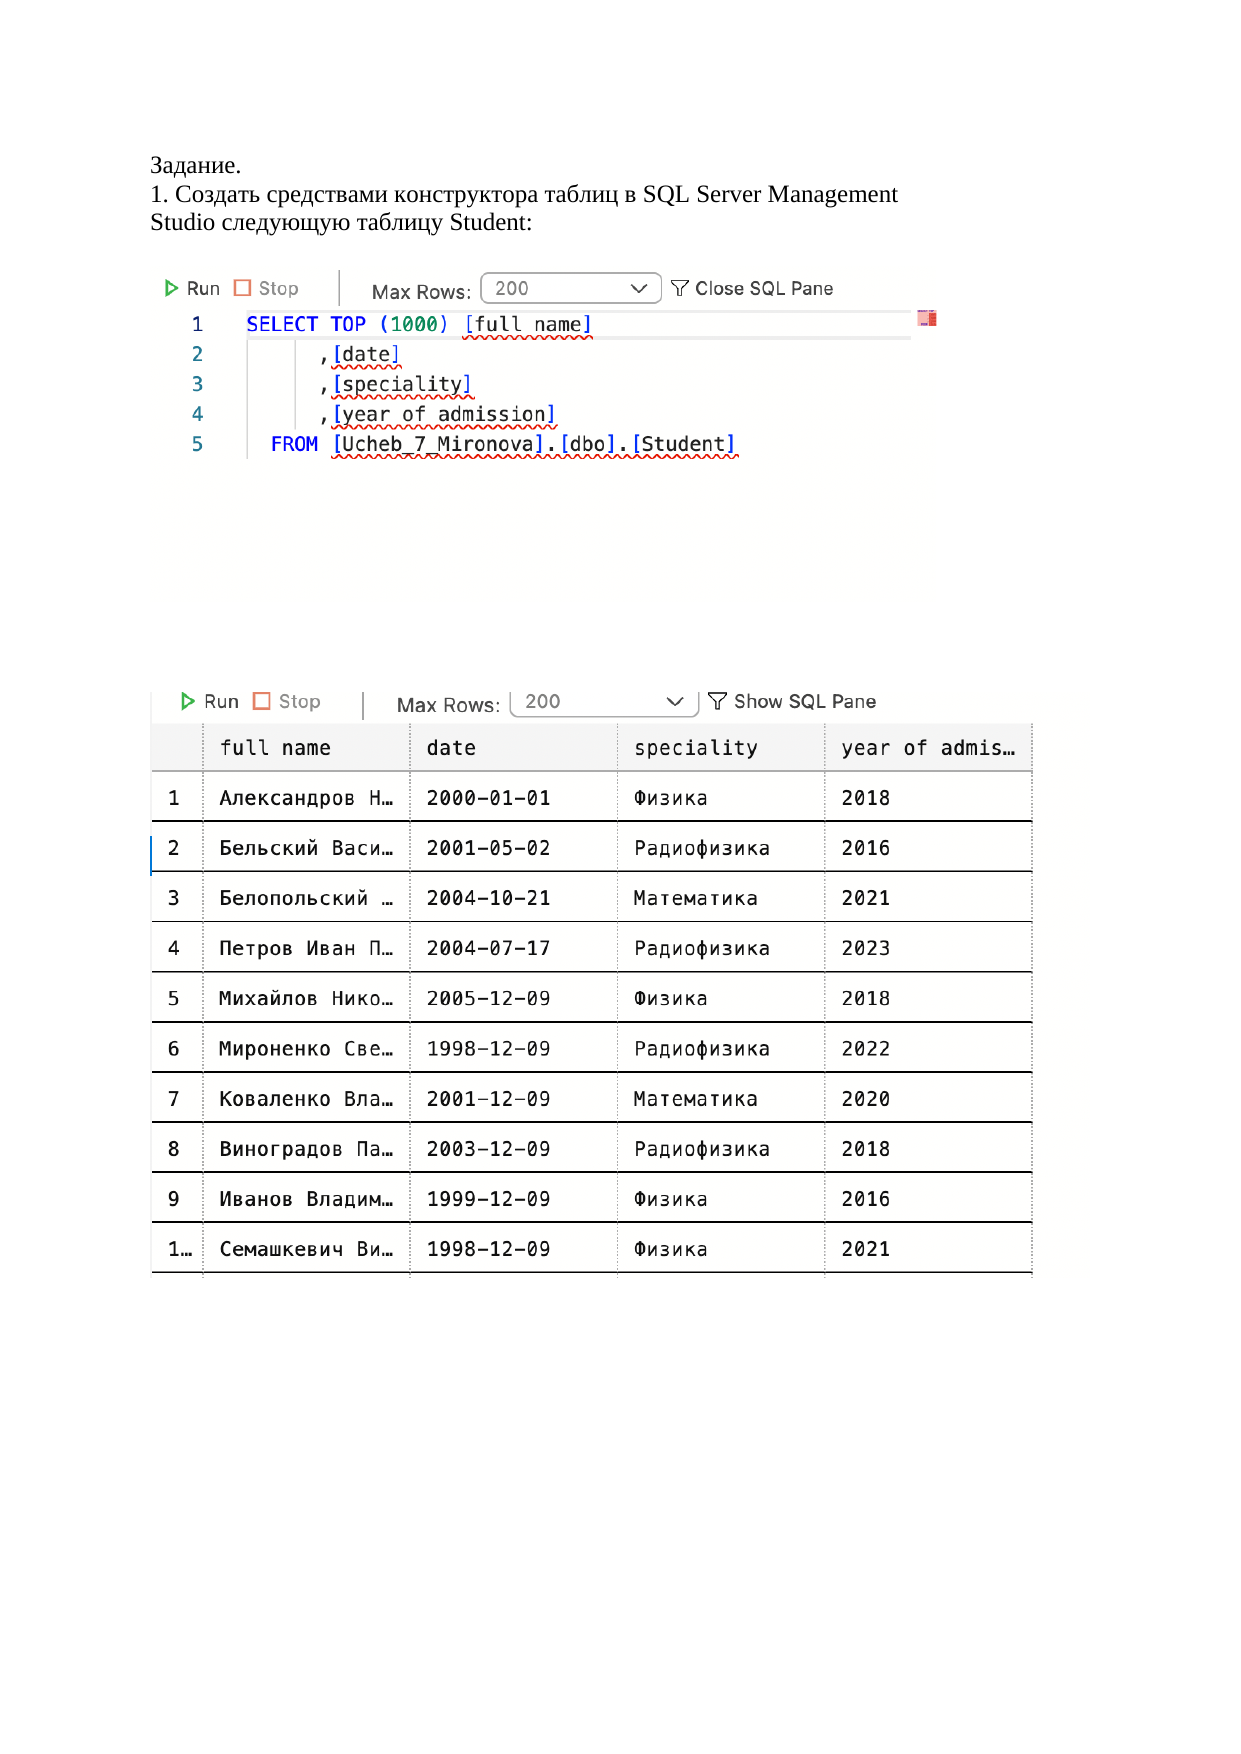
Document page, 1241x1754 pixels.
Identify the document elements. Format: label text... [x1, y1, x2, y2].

picture [150, 266, 937, 602]
picture [150, 692, 1091, 1278]
text Задание. 1. Создать средствами конструктора таблиц в SQL Server Management Studio следующую таблицу Student: [150, 150, 1090, 236]
